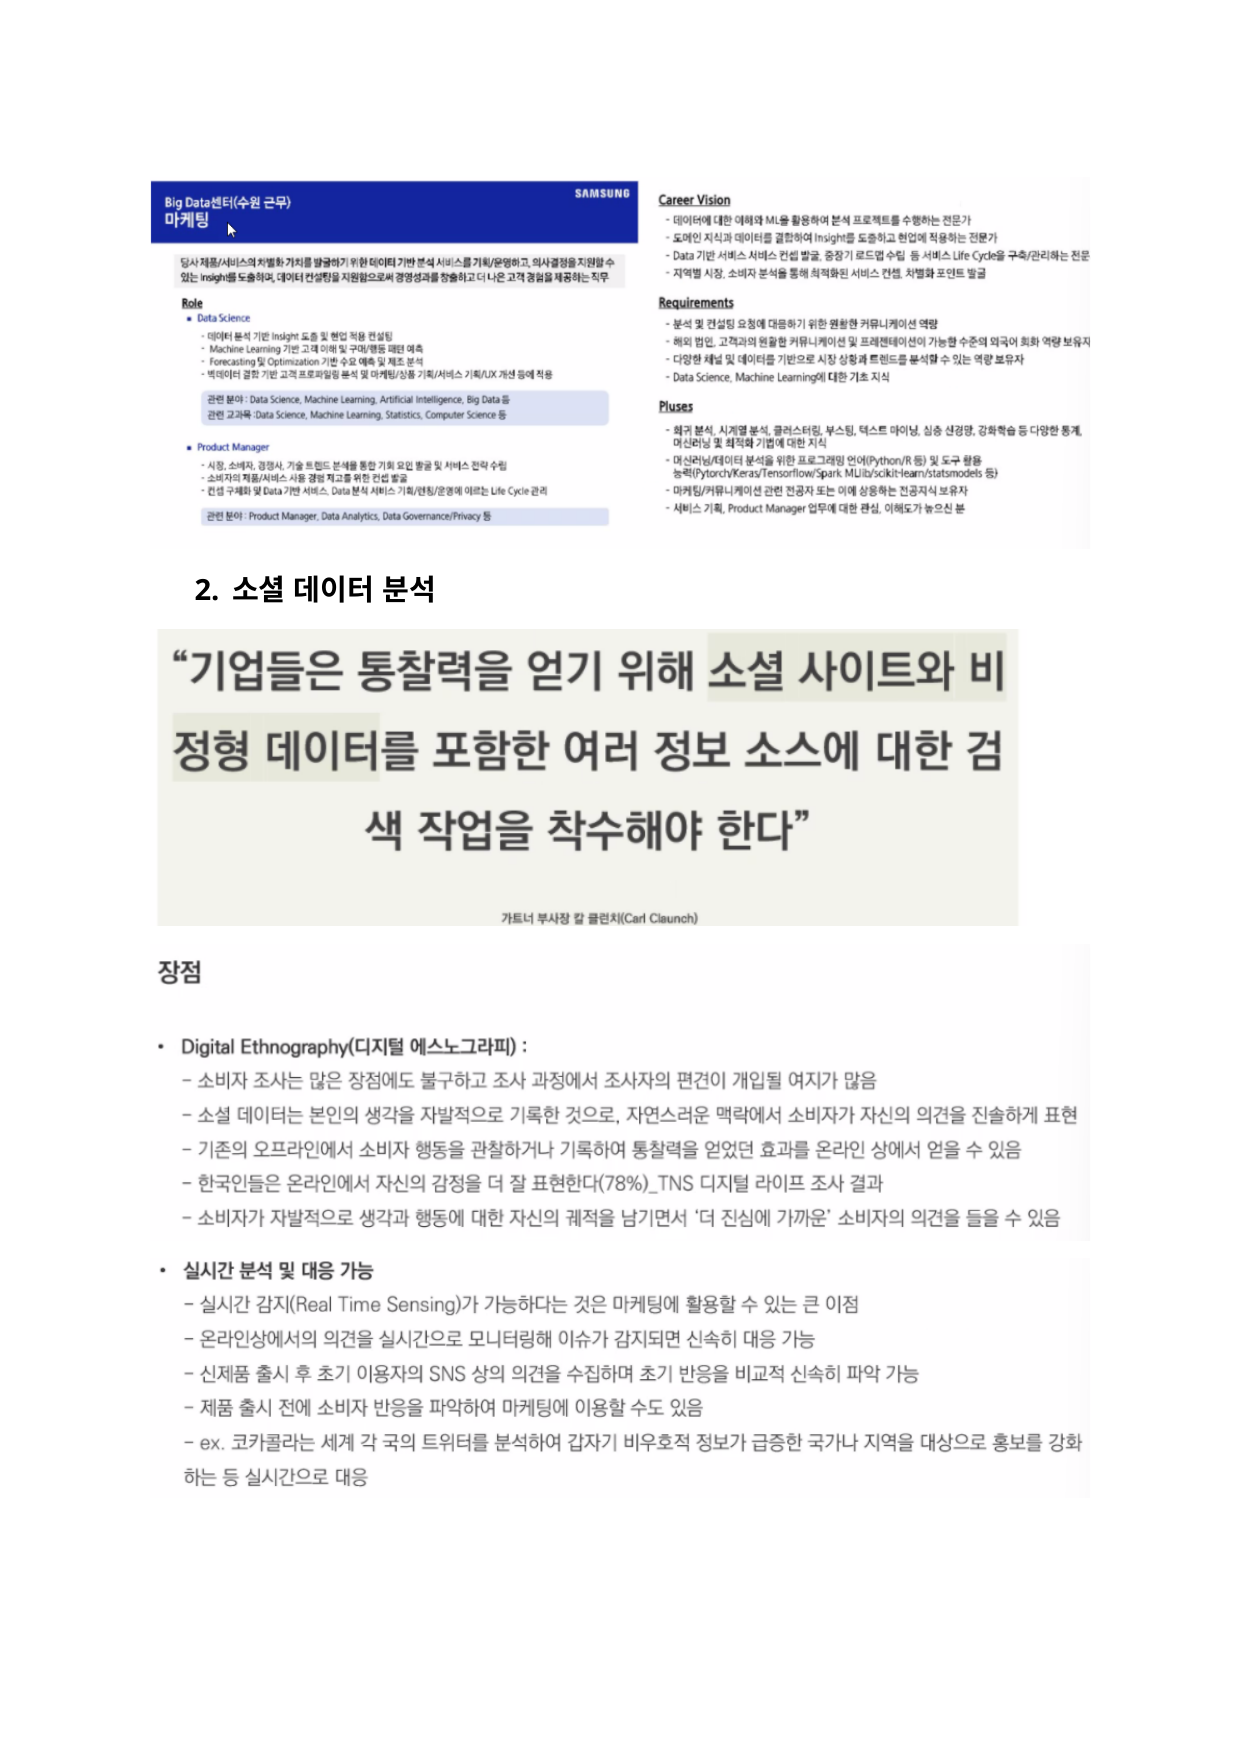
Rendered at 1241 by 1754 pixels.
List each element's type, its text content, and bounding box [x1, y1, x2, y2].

picture [150, 944, 1091, 1241]
picture [150, 177, 1091, 549]
list 소셜 데이터 분석 [194, 567, 1090, 609]
picture [150, 629, 1028, 926]
picture [150, 1258, 1091, 1498]
